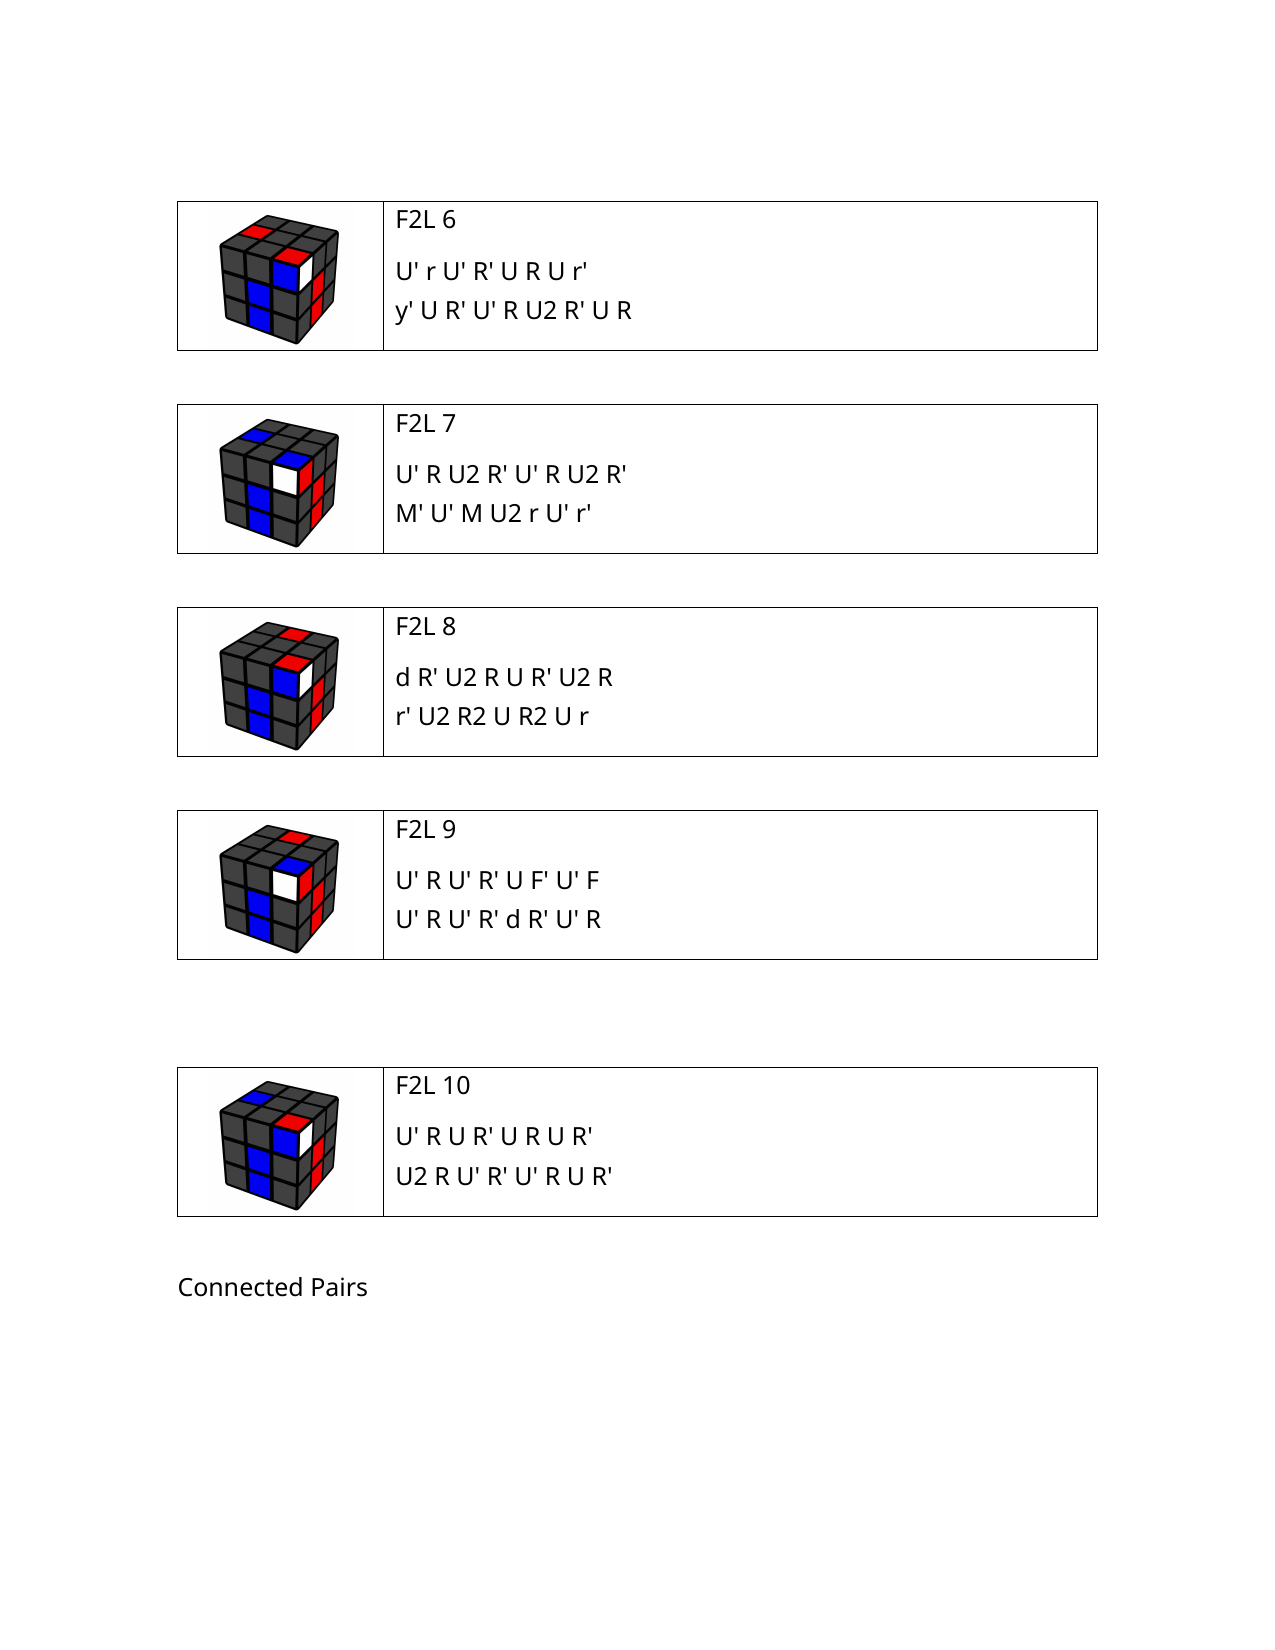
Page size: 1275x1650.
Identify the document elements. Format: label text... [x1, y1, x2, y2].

table_header [355, 405, 383, 553]
picture [207, 811, 355, 959]
table_header F2L 8 d R' U2 R U R' U2 R r' U2 R2 U R2 U r [384, 608, 1097, 756]
table_header [178, 405, 207, 553]
table_header [178, 1068, 207, 1216]
table_header F2L 7 U' R U2 R' U' R U2 R' M' U' M U2 r U' r' [384, 405, 1097, 553]
picture [207, 202, 355, 350]
table_header [355, 608, 383, 756]
table_header F2L 6 U' r U' R' U R U r' y' U R' U' R U2 R' U R [384, 202, 1097, 350]
table_header [178, 608, 207, 756]
table_header [355, 202, 383, 350]
table_header F2L 9 U' R U' R' U F' U' F U' R U' R' d R' U' R [384, 811, 1097, 959]
picture [207, 405, 355, 553]
picture [207, 608, 355, 756]
text Connected Pairs [177, 1270, 1098, 1304]
table_header F2L 10 U' R U R' U R U R' U2 R U' R' U' R U R' [384, 1068, 1097, 1216]
table_header [178, 202, 207, 350]
picture [207, 1068, 355, 1216]
table_header [355, 1068, 383, 1216]
table_header [178, 811, 207, 959]
table_header [355, 811, 383, 959]
